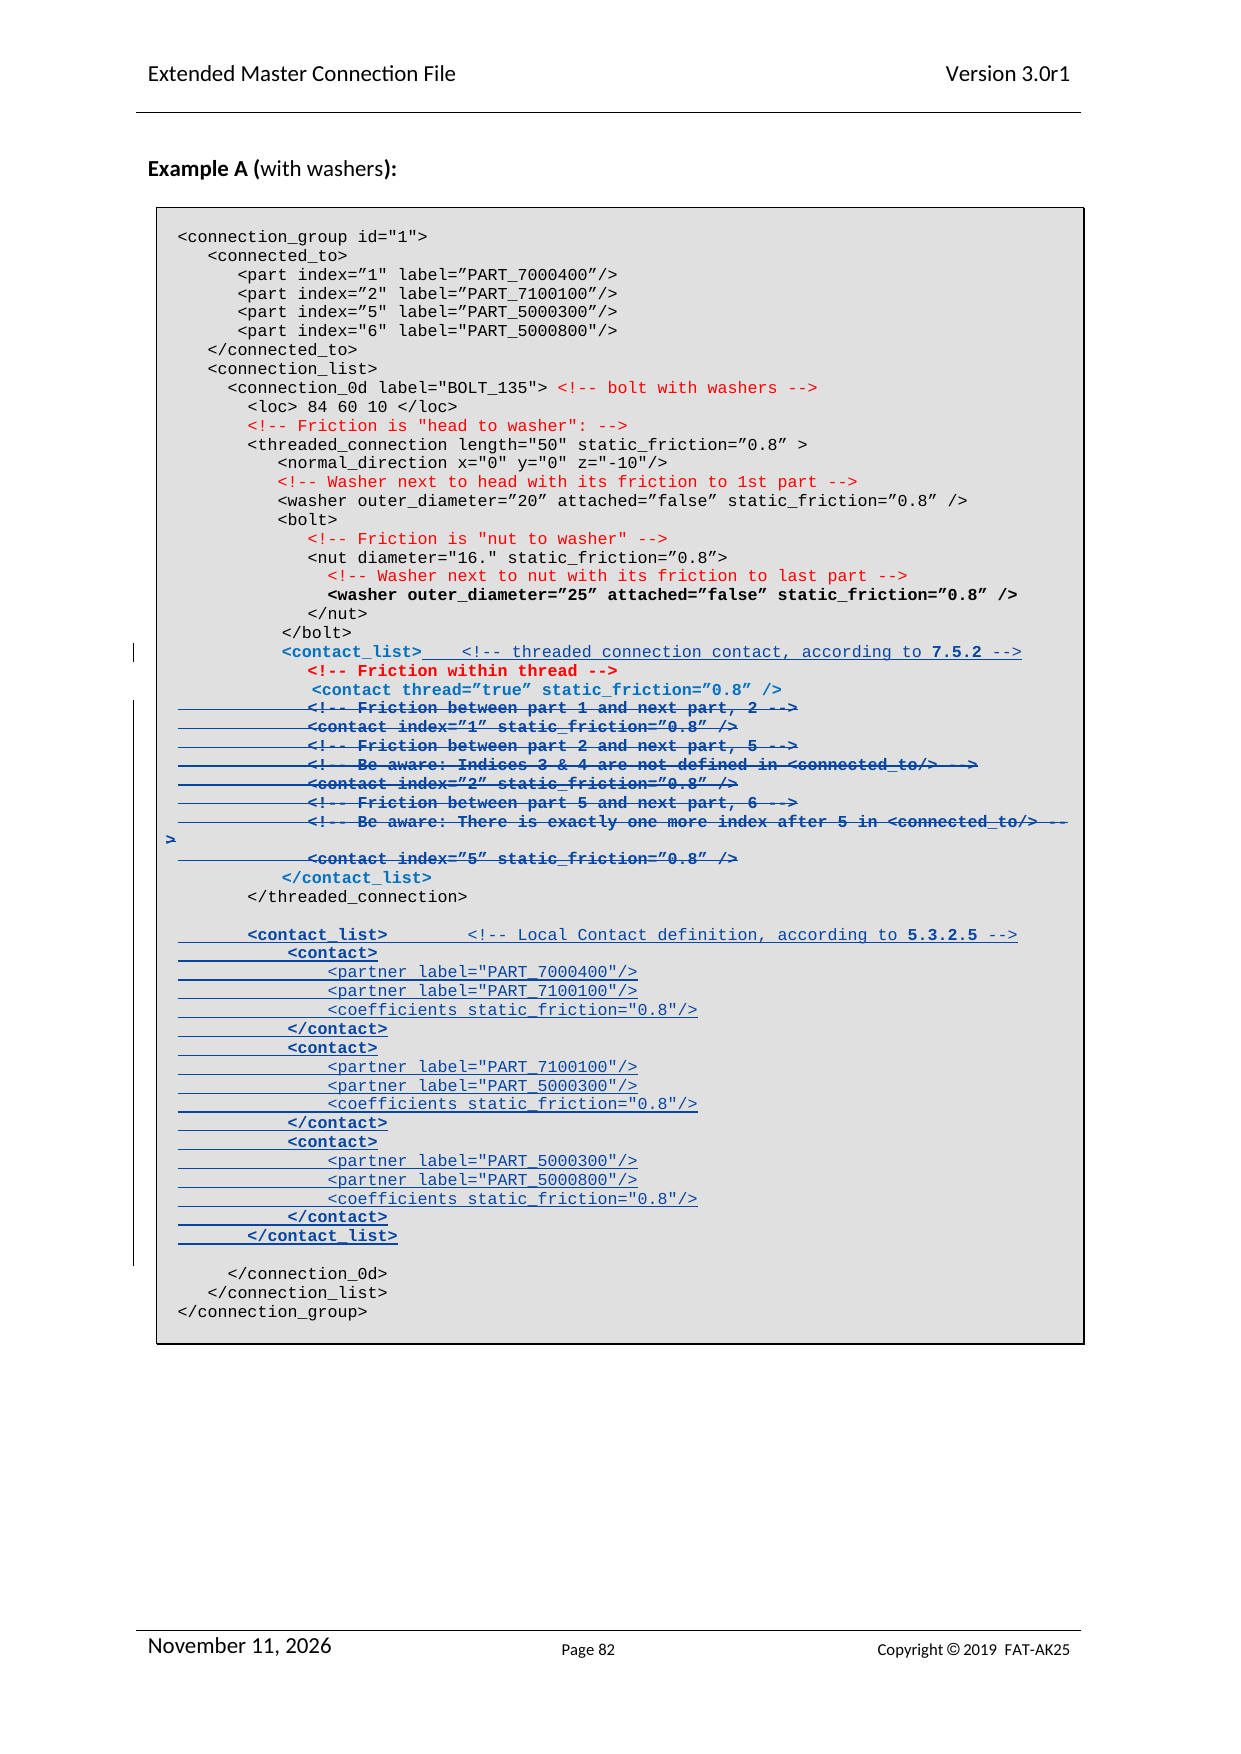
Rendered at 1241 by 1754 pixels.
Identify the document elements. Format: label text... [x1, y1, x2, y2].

text <connection_list> [157, 357, 1083, 376]
text <part index=”2" label=”PART_7100100”/> [157, 282, 1083, 301]
text </connection_list> [157, 1281, 1083, 1300]
text <washer outer_diameter=”25” attached=”false” static_friction=”0.8” /> [157, 584, 1083, 603]
text <nut diameter="16." static_friction=”0.8”> [157, 546, 1083, 565]
text <!-- Washer next to head with its friction to 1st part --> [157, 471, 1083, 489]
text <!-- Washer next to nut with its friction to last part --> [157, 565, 1083, 584]
text <part index=”5" label=”PART_5000300”/> [157, 301, 1083, 320]
text </connection_group> [157, 1300, 1083, 1319]
text </connection_0d> [157, 1262, 1083, 1281]
text <connection_0d label="BOLT_135"> <!-- bolt with washers --> [157, 376, 1083, 395]
text </nut> [157, 603, 1083, 621]
text <contact thread=”true” static_friction=”0.8” /> [157, 678, 1083, 697]
text <!-- Friction is "nut to washer" --> [157, 527, 1083, 546]
text </threaded_connection> [157, 885, 1083, 904]
text <!-- Friction within thread --> [157, 659, 1083, 678]
text <washer outer_diameter=”20” attached=”false” static_friction=”0.8” /> [157, 489, 1083, 508]
text <connected_to> [157, 244, 1083, 263]
text Example A (with washers): [148, 154, 1092, 182]
text <loc> 84 60 10 </loc> [157, 395, 1083, 414]
text <part index=”1" label=”PART_7000400”/> [157, 263, 1083, 282]
text <contact_list> [157, 640, 1083, 659]
text <threaded_connection length="50" static_friction=”0.8” > [157, 433, 1083, 452]
text <bolt> [157, 508, 1083, 527]
text </contact_list> [157, 867, 1083, 885]
text <part index="6" label="PART_5000800"/> [157, 320, 1083, 339]
text <normal_direction x="0" y="0" z="-10"/> [157, 452, 1083, 471]
text <connection_group id="1"> [157, 226, 1083, 244]
text <!-- Friction is "head to washer": --> [157, 414, 1083, 433]
text </bolt> [157, 621, 1083, 640]
text </connected_to> [157, 339, 1083, 357]
